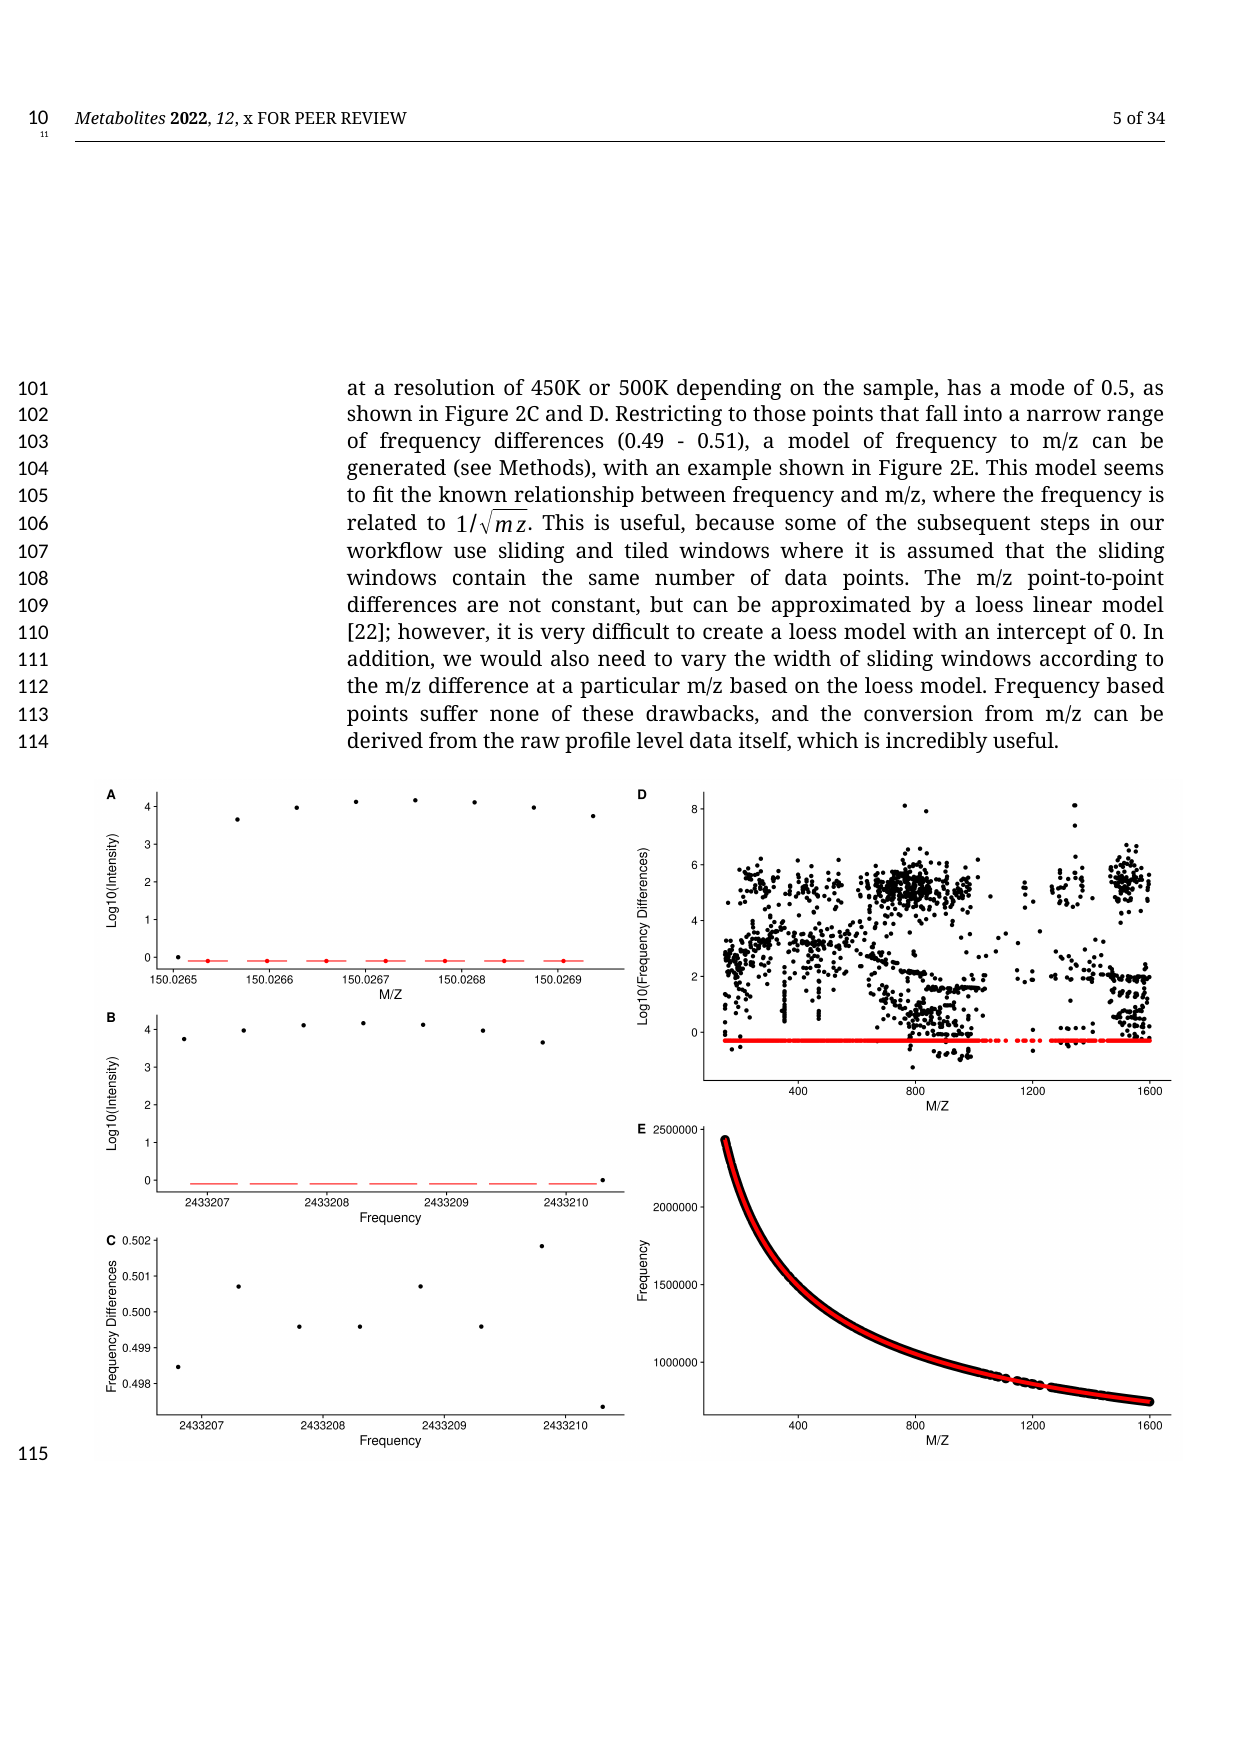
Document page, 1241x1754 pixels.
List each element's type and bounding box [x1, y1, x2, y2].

text [347, 374, 1165, 754]
picture [93, 779, 1184, 1461]
